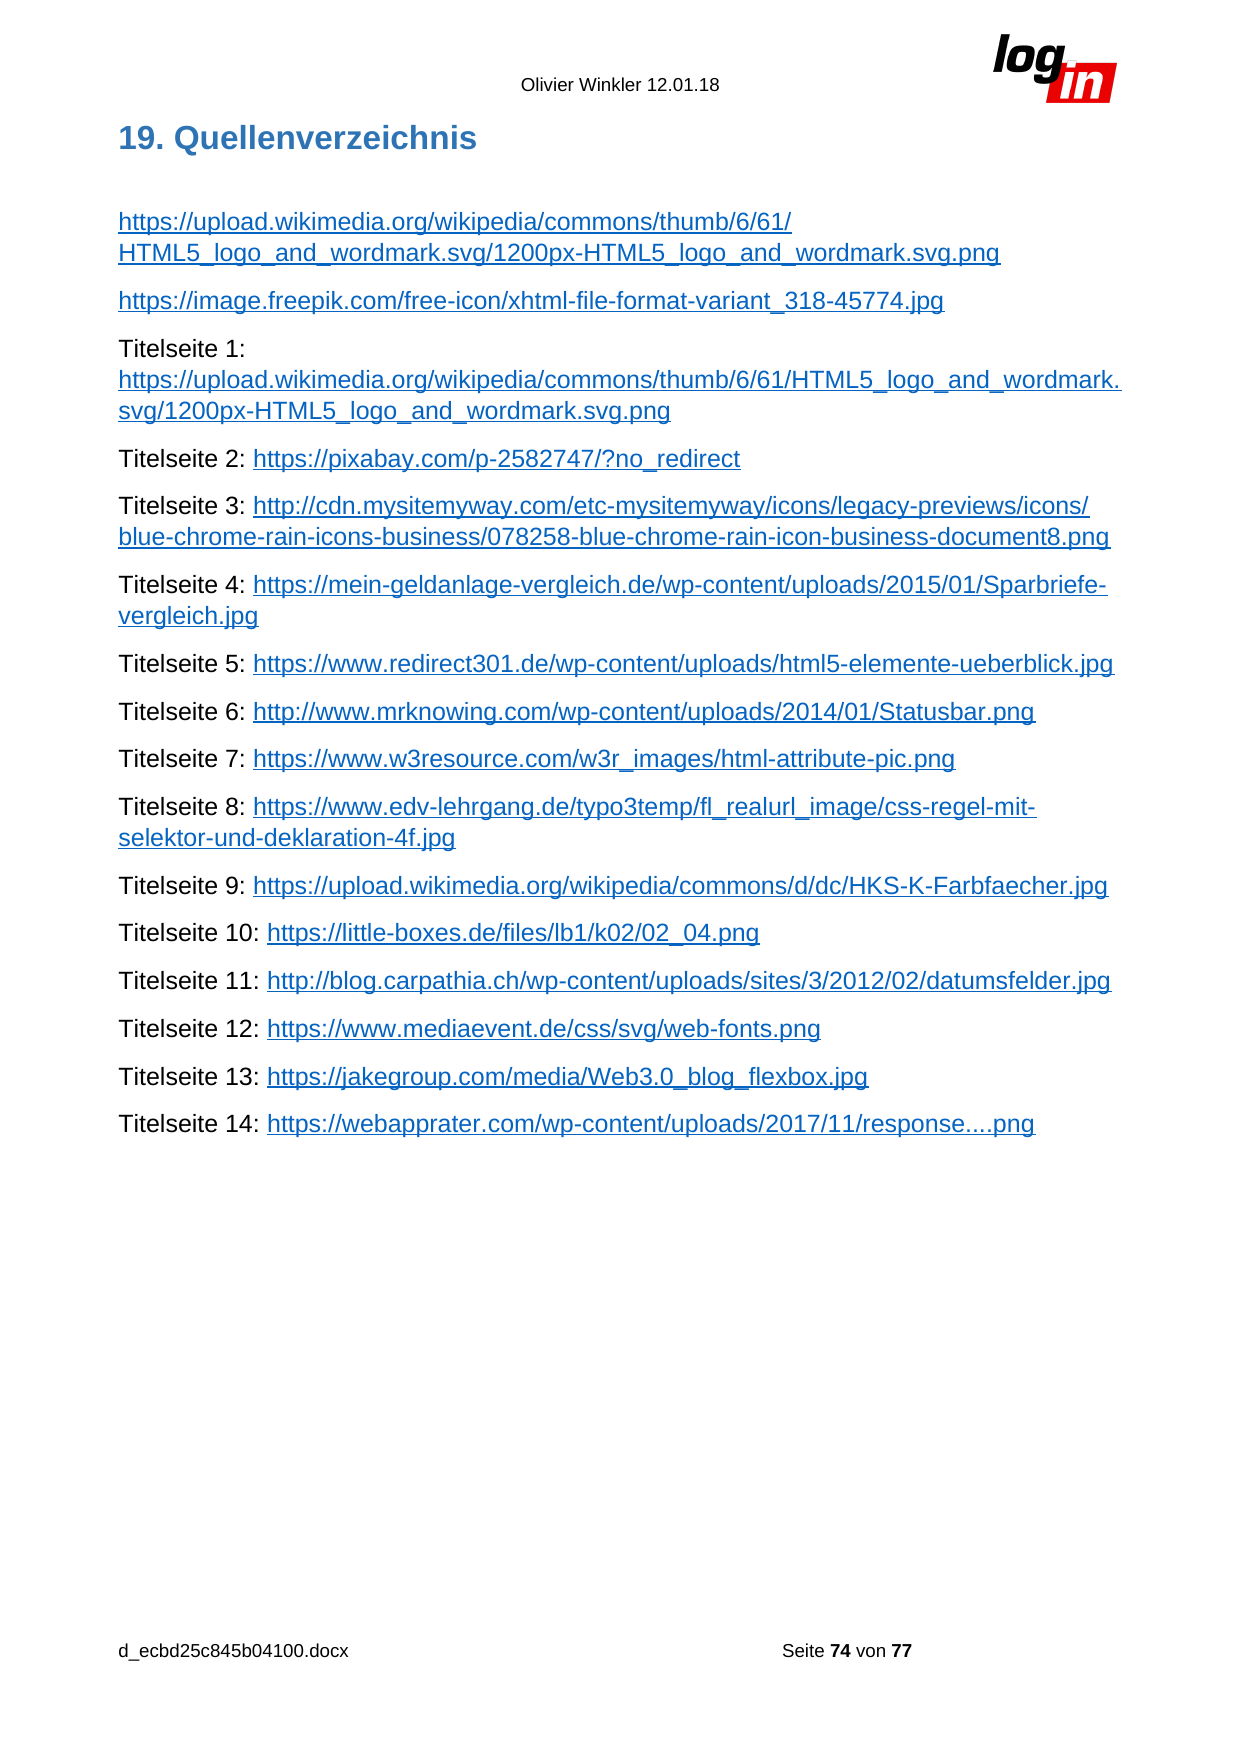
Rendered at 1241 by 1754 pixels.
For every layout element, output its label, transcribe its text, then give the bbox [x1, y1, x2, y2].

text Titelseite 13: https://jakegroup.com/media/Web3.0_blog_flexbox.jpg [118, 1061, 1122, 1090]
text https://upload.wikimedia.org/wikipedia/commons/thumb/6/61/HTML5_logo_and_wordmark.svg/1200px-HTML5_logo_and_wordmark.svg.png [118, 207, 1122, 267]
text Titelseite 10: https://little-boxes.de/files/lb1/k02/02_04.png [118, 918, 1122, 947]
text Titelseite 9: https://upload.wikimedia.org/wikipedia/commons/d/dc/HKS-K-Farbfaecher.jpg [118, 871, 1122, 899]
text Titelseite 4: https://mein-geldanlage-vergleich.de/wp-content/uploads/2015/01/Sparbriefe-vergleich.jpg [118, 570, 1122, 630]
text Titelseite 1: https://upload.wikimedia.org/wikipedia/commons/thumb/6/61/HTML5_logo_and_wordmark.svg/1200px-HTML5_logo_and_wordmark.svg.png [118, 391, 1122, 424]
text Titelseite 8: https://www.edv-lehrgang.de/typo3temp/fl_realurl_image/css-regel-mit-selektor-und-deklaration-4f.jpg [118, 792, 1122, 852]
text Titelseite 11: http://blog.carpathia.ch/wp-content/uploads/sites/3/2012/02/datumsfelder.jpg [118, 966, 1122, 995]
text Titelseite 5: https://www.redirect301.de/wp-content/uploads/html5-elemente-ueberblick.jpg [118, 649, 1122, 677]
picture [993, 34, 1117, 103]
text Titelseite 3: http://cdn.mysitemyway.com/etc-mysitemyway/icons/legacy-previews/icons/blue-chrome-rain-icons-business/078258-blue-chrome-rain-icon-business-document8.png [118, 491, 1122, 551]
text Titelseite 12: https://www.mediaevent.de/css/svg/web-fonts.png [118, 1014, 1122, 1042]
text Titelseite 1: https://upload.wikimedia.org/wikipedia/commons/thumb/6/61/HTML5_logo_and_wordmark.svg/1200px-HTML5_logo_and_wordmark.svg.png [118, 334, 1122, 390]
text Titelseite 14: https://webapprater.com/wp-content/uploads/2017/11/response....png [118, 1109, 1122, 1138]
text Titelseite 6: http://www.mrknowing.com/wp-content/uploads/2014/01/Statusbar.png [118, 696, 1122, 725]
text https://image.freepik.com/free-icon/xhtml-file-format-variant_318-45774.jpg [118, 286, 1122, 315]
text Titelseite 2: https://pixabay.com/p-2582747/?no_redirect [118, 443, 1122, 472]
subtitle 19. Quellenverzeichnis [118, 118, 1122, 157]
text Titelseite 7: https://www.w3resource.com/w3r_images/html-attribute-pic.png [118, 744, 1122, 773]
